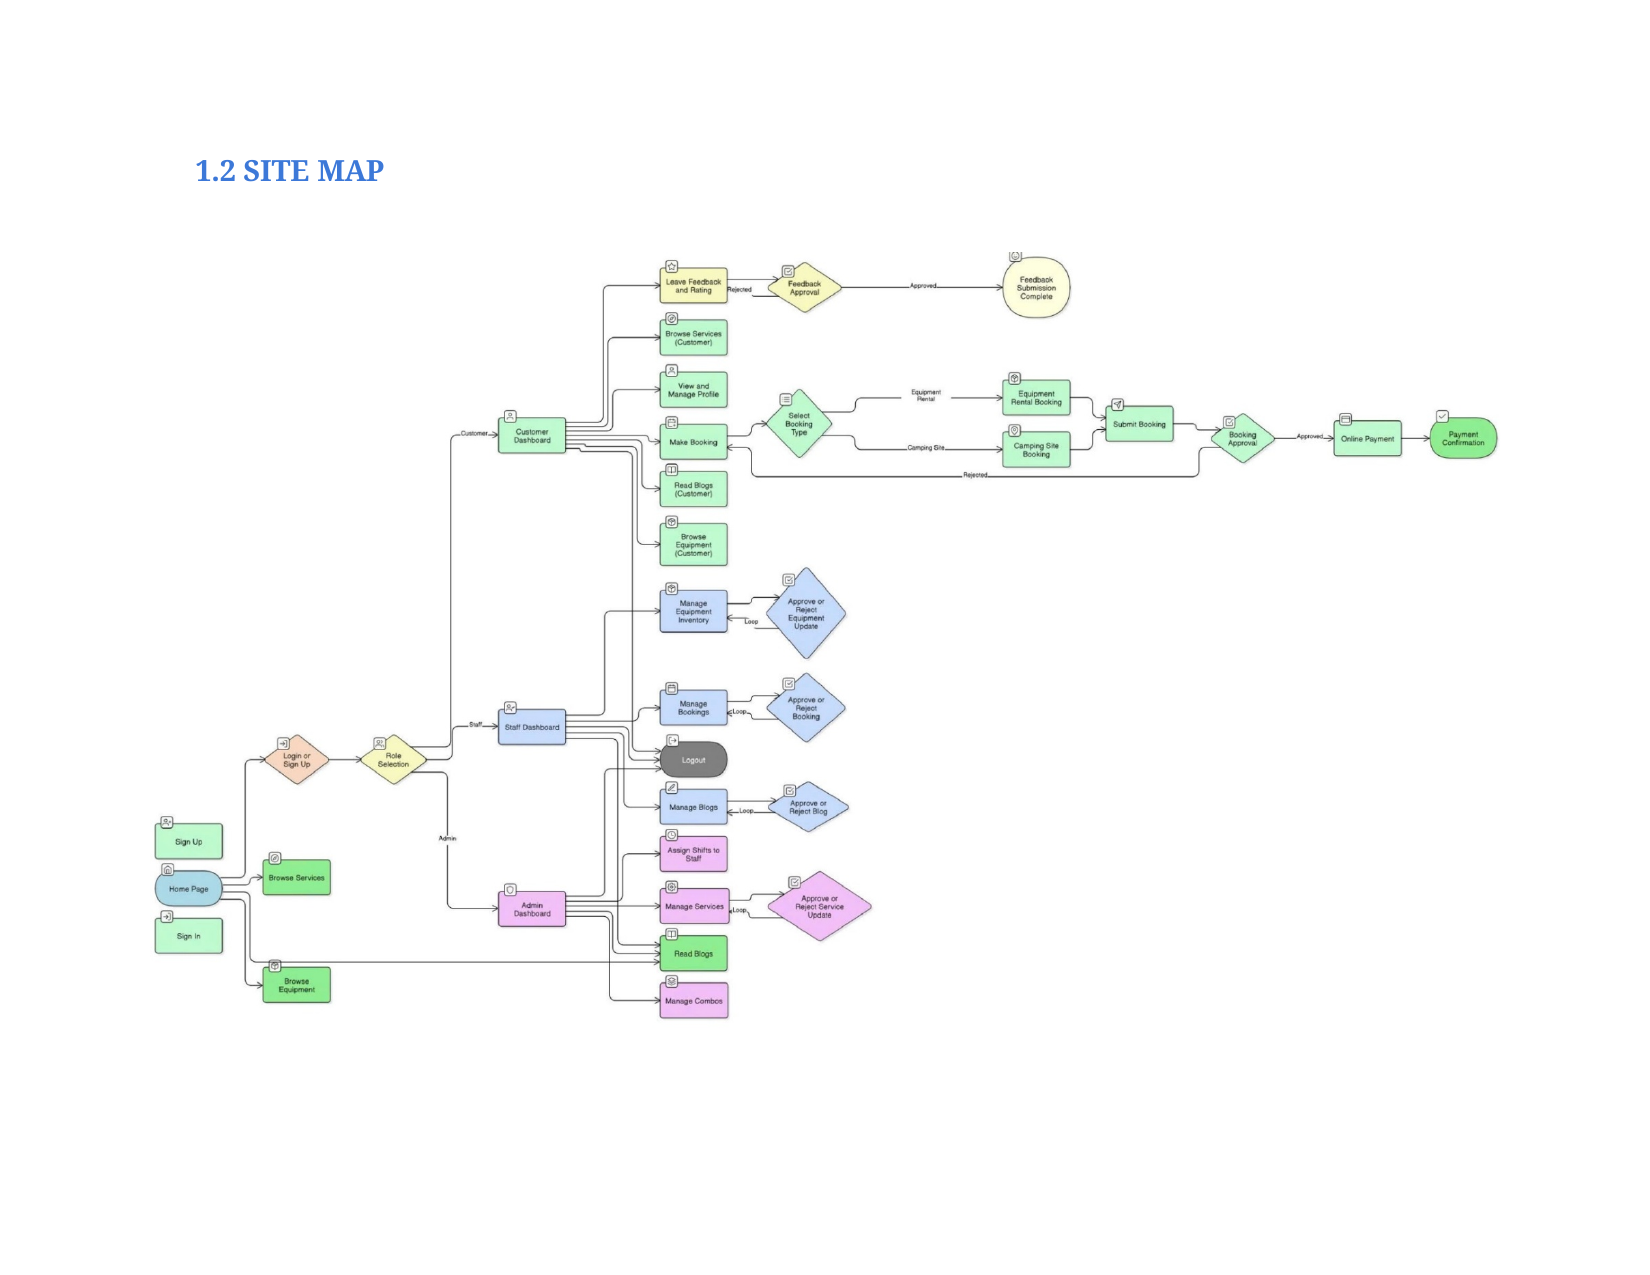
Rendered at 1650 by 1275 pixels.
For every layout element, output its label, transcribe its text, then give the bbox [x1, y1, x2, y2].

subtitle 1.2 SITE MAP [195, 150, 1500, 190]
picture [150, 252, 1500, 1040]
